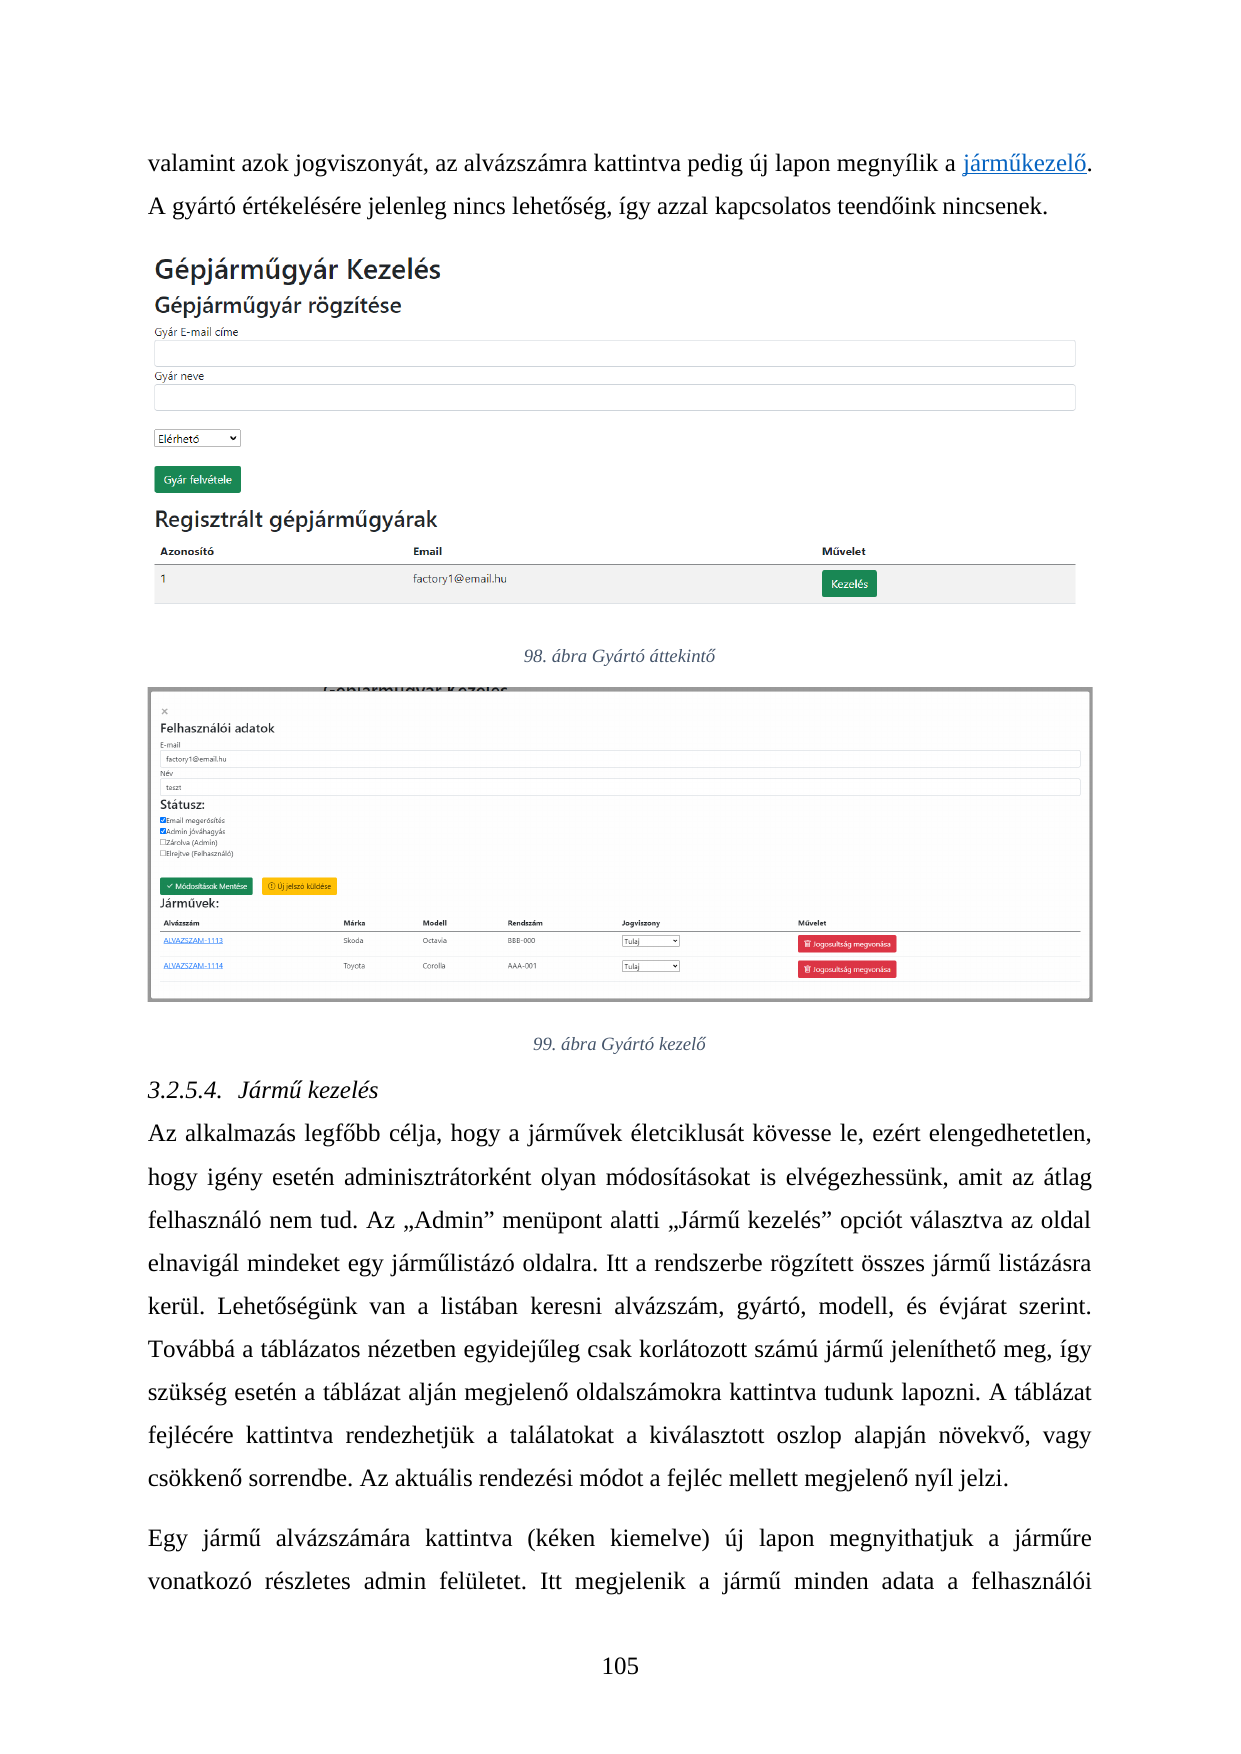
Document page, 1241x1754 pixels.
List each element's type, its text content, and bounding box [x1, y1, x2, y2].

picture [147, 687, 1093, 1002]
picture [147, 250, 1093, 614]
text Az alkalmazás legfőbb célja, hogy a járművek életciklusát kövesse le, ezért elengedhetetlen, hogy igény esetén adminisztrátorként olyan módosításokat is elvégezhessünk, amit az átlag felhasználó nem tud. Az „Admin” menüpont alatti „Jármű kezelés” opciót választva az oldal elnavigál mindeket egy járműlistázó oldalra. Itt a rendszerbe rögzített összes jármű listázásra kerül. Lehetőségünk van a listában keresni alvázszám, gyártó, modell, és évjárat szerint. Továbbá a táblázatos nézetben egyidejűleg csak korlátozott számú jármű jeleníthető meg, így szükség esetén a táblázat alján megjelenő oldalszámokra kattintva tudunk lapozni. A táblázat fejlécére kattintva rendezhetjük a találatokat a kiválasztott oszlop alapján növekvő, vagy csökkenő sorrendbe. Az aktuális rendezési módot a fejléc mellett megjelenő nyíl jelzi. [148, 1118, 1093, 1492]
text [148, 148, 1093, 219]
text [148, 1523, 1093, 1595]
subtitle Jármű kezelés [148, 1075, 1093, 1104]
